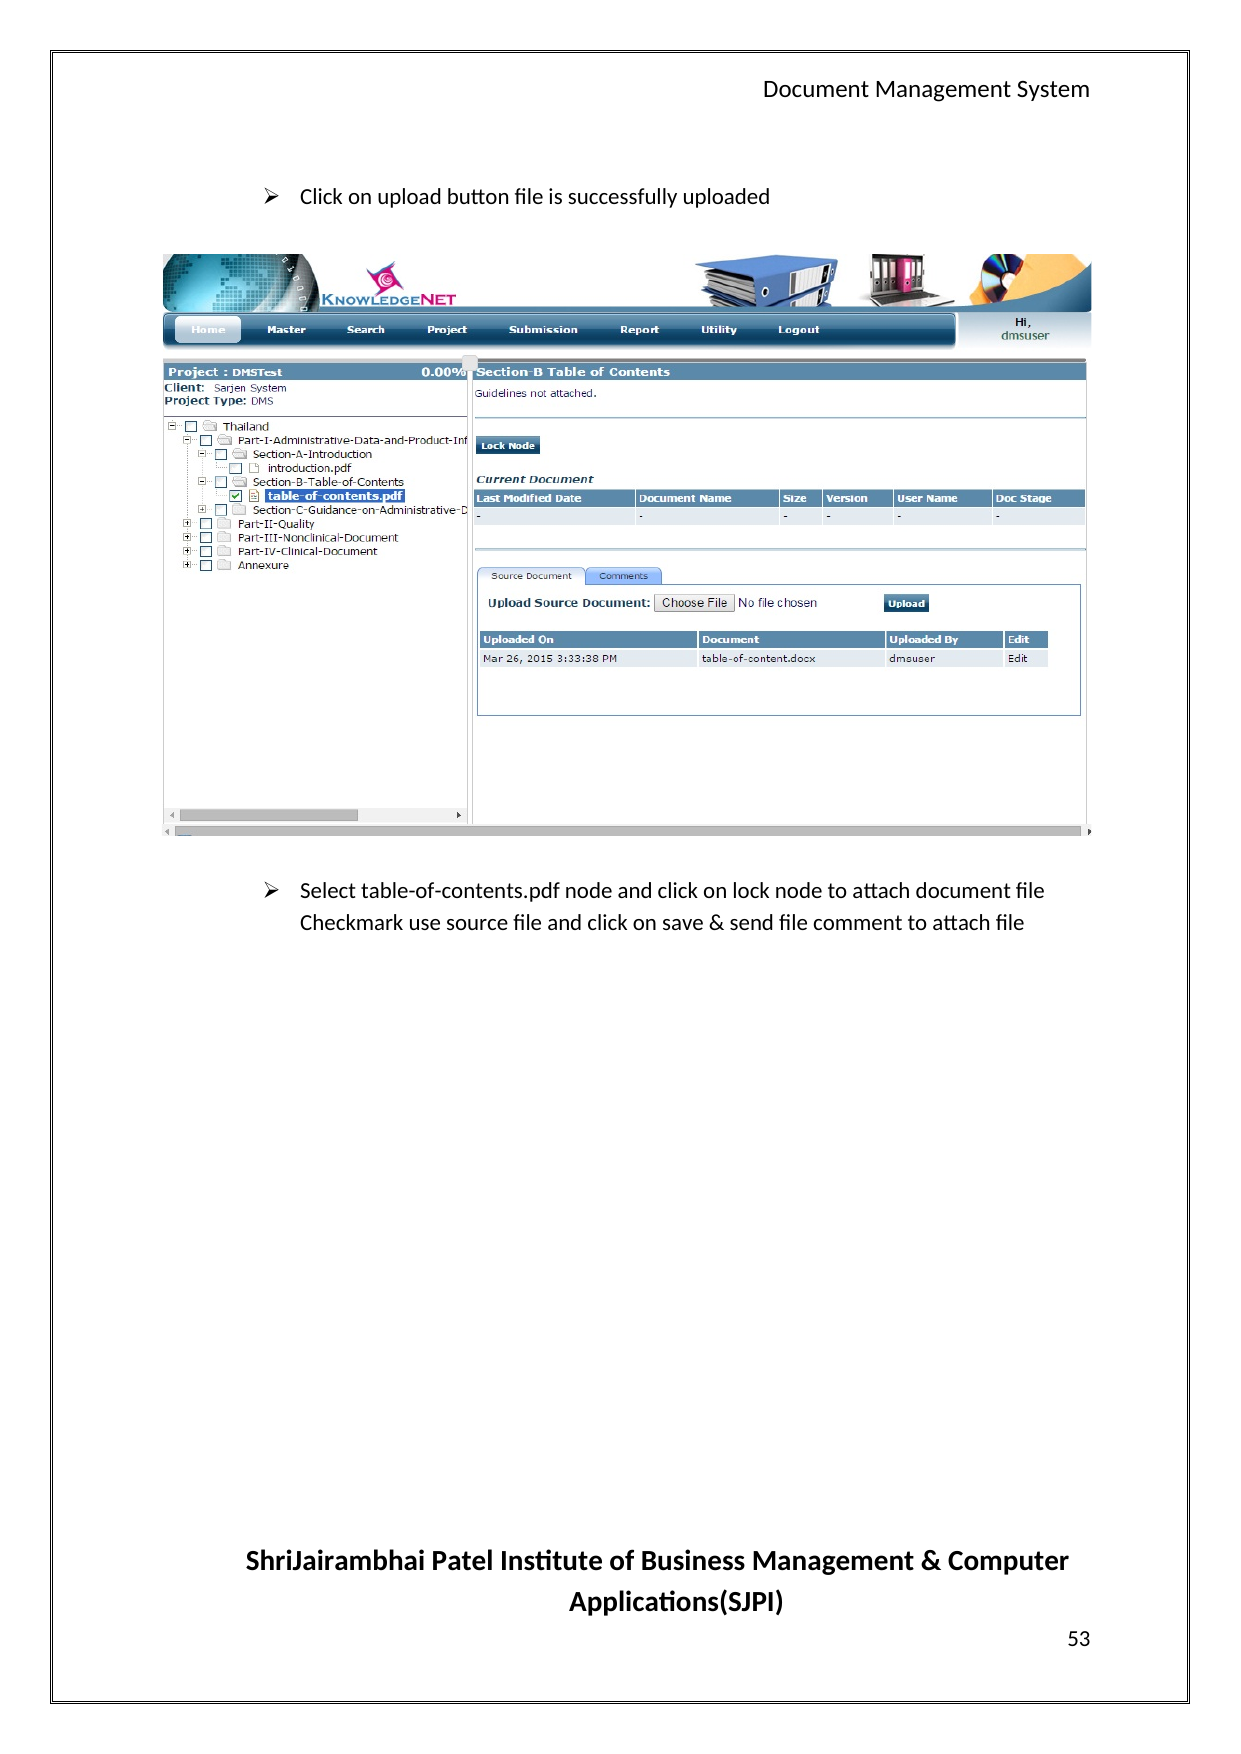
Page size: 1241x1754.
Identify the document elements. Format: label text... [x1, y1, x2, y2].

list Click on upload button file is successfully uploaded [262, 182, 1090, 210]
list Checkmark use source file and click on save & send file comment to attach file [300, 908, 1090, 936]
picture [161, 254, 1092, 836]
list Select table-of-contents.pdf node and click on lock node to attach document file [262, 876, 1090, 904]
